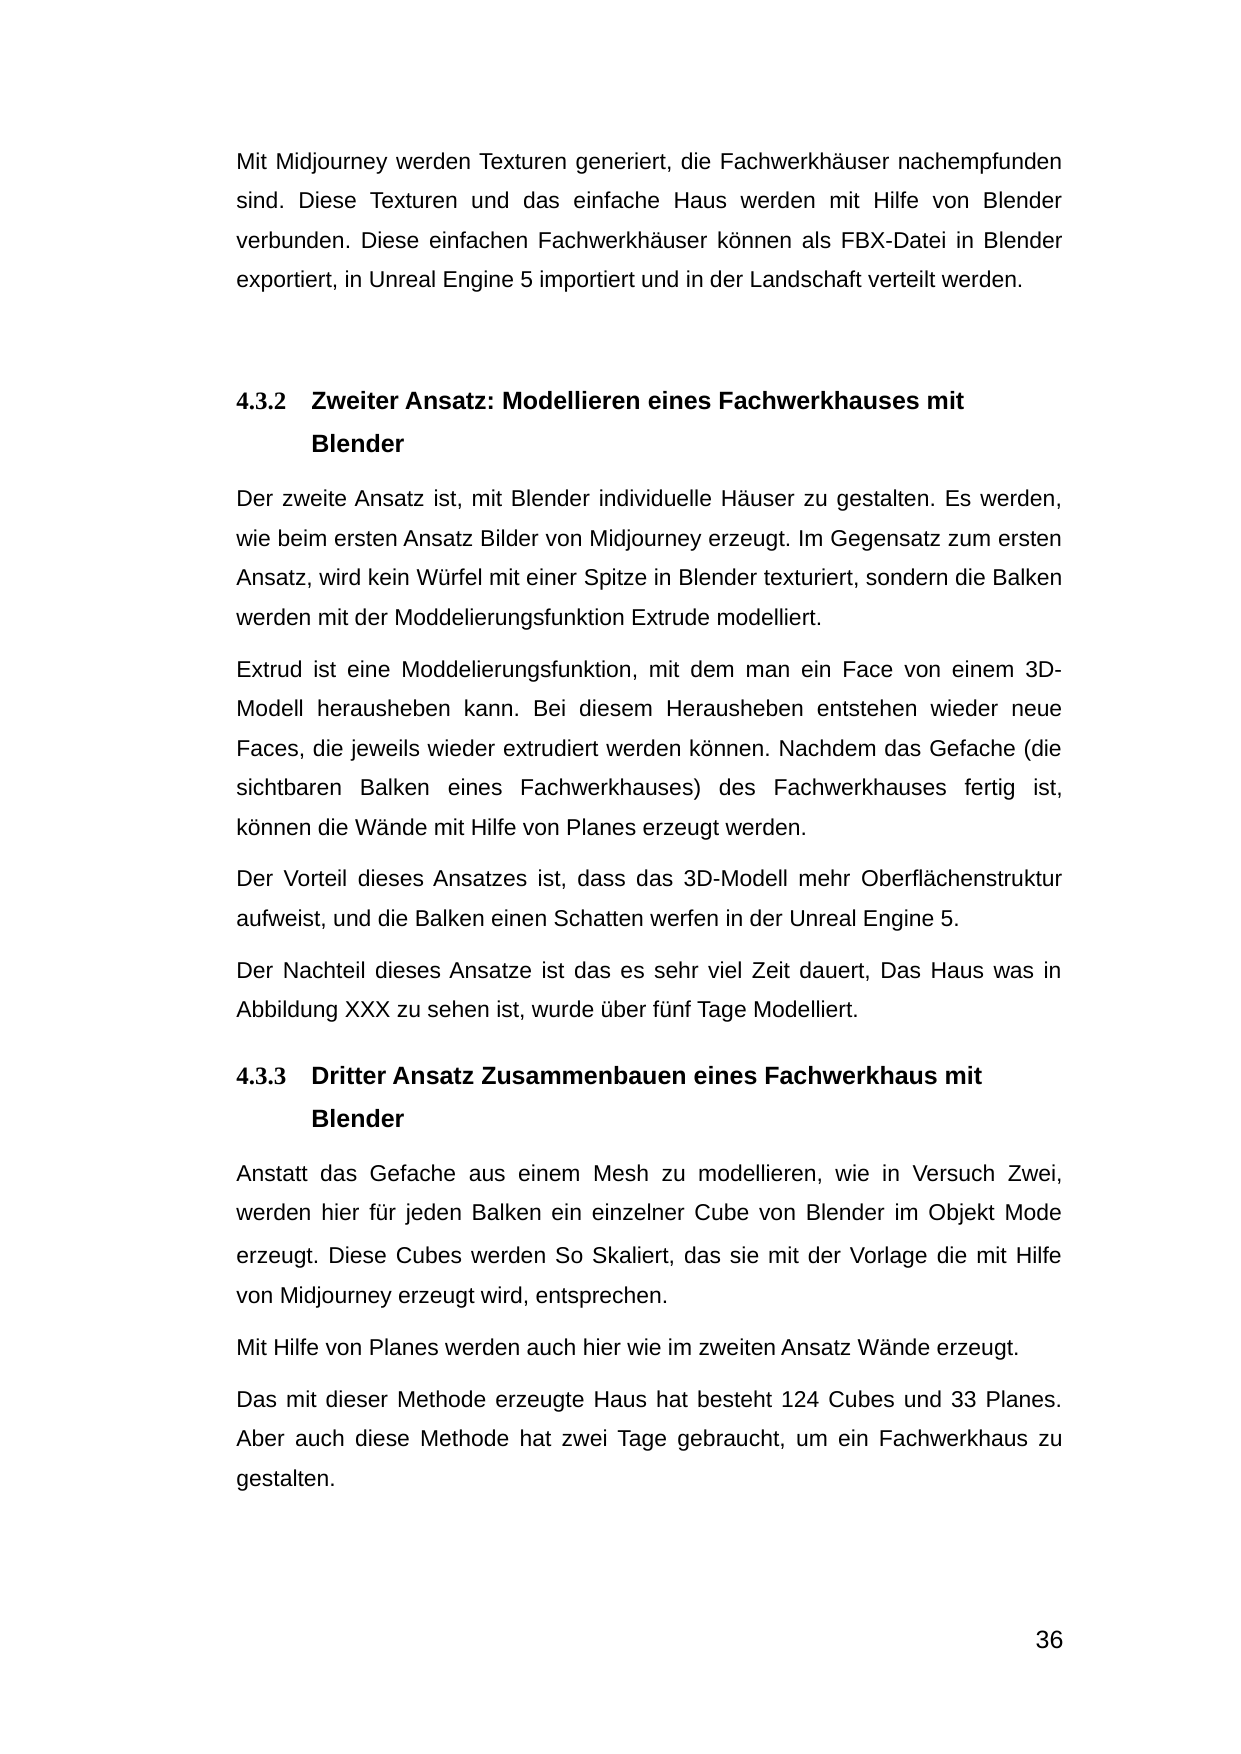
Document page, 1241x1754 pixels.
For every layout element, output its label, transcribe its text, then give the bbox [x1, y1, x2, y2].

subtitle Dritter Ansatz Zusammenbauen eines Fachwerkhaus mit Blender [236, 1061, 1063, 1133]
text Der Vorteil dieses Ansatzes ist, dass das 3D-Modell mehr Oberflächenstruktur aufweist, und die Balken einen Schatten werfen in der Unreal Engine 5. [236, 865, 1063, 931]
text Das mit dieser Methode erzeugte Haus hat besteht 124 Cubes und 33 Planes. Aber auch diese Methode hat zwei Tage gebraucht, um ein Fachwerkhaus zu gestalten. [236, 1386, 1063, 1491]
text Mit Hilfe von Planes werden auch hier wie im zweiten Ansatz Wände erzeugt. [236, 1334, 1063, 1360]
text Anstatt das Gefache aus einem Mesh zu modellieren, wie in Versuch Zwei, werden hier für jeden Balken ein einzelner Cube von Blender im Objekt Mode erzeugt. Diese Cubes werden So Skaliert, das sie mit der Vorlage die mit Hilfe von Midjourney erzeugt wird, entsprechen. [236, 1160, 1063, 1308]
text Der zweite Ansatz ist, mit Blender individuelle Häuser zu gestalten. Es werden, wie beim ersten Ansatz Bilder von Midjourney erzeugt. Im Gegensatz zum ersten Ansatz, wird kein Würfel mit einer Spitze in Blender texturiert, sondern die Balken werden mit der Moddelierungsfunktion Extrude modelliert. [236, 485, 1063, 630]
text Mit Midjourney werden Texturen generiert, die Fachwerkhäuser nachempfunden sind. Diese Texturen und das einfache Haus werden mit Hilfe von Blender verbunden. Diese einfachen Fachwerkhäuser können als FBX-Datei in Blender exportiert, in Unreal Engine 5 importiert und in der Landschaft verteilt werden. [236, 148, 1063, 292]
text Der Nachteil dieses Ansatze ist das es sehr viel Zeit dauert, Das Haus was in Abbildung XXX zu sehen ist, wurde über fünf Tage Modelliert. [236, 957, 1063, 1023]
subtitle Zweiter Ansatz: Modellieren eines Fachwerkhauses mit Blender [236, 386, 1063, 458]
text Extrud ist eine Moddelierungsfunktion, mit dem man ein Face von einem 3D-Modell herausheben kann. Bei diesem Herausheben entstehen wieder neue Faces, die jeweils wieder extrudiert werden können. Nachdem das Gefache (die sichtbaren Balken eines Fachwerkhauses) des Fachwerkhauses fertig ist, können die Wände mit Hilfe von Planes erzeugt werden. [236, 656, 1063, 840]
